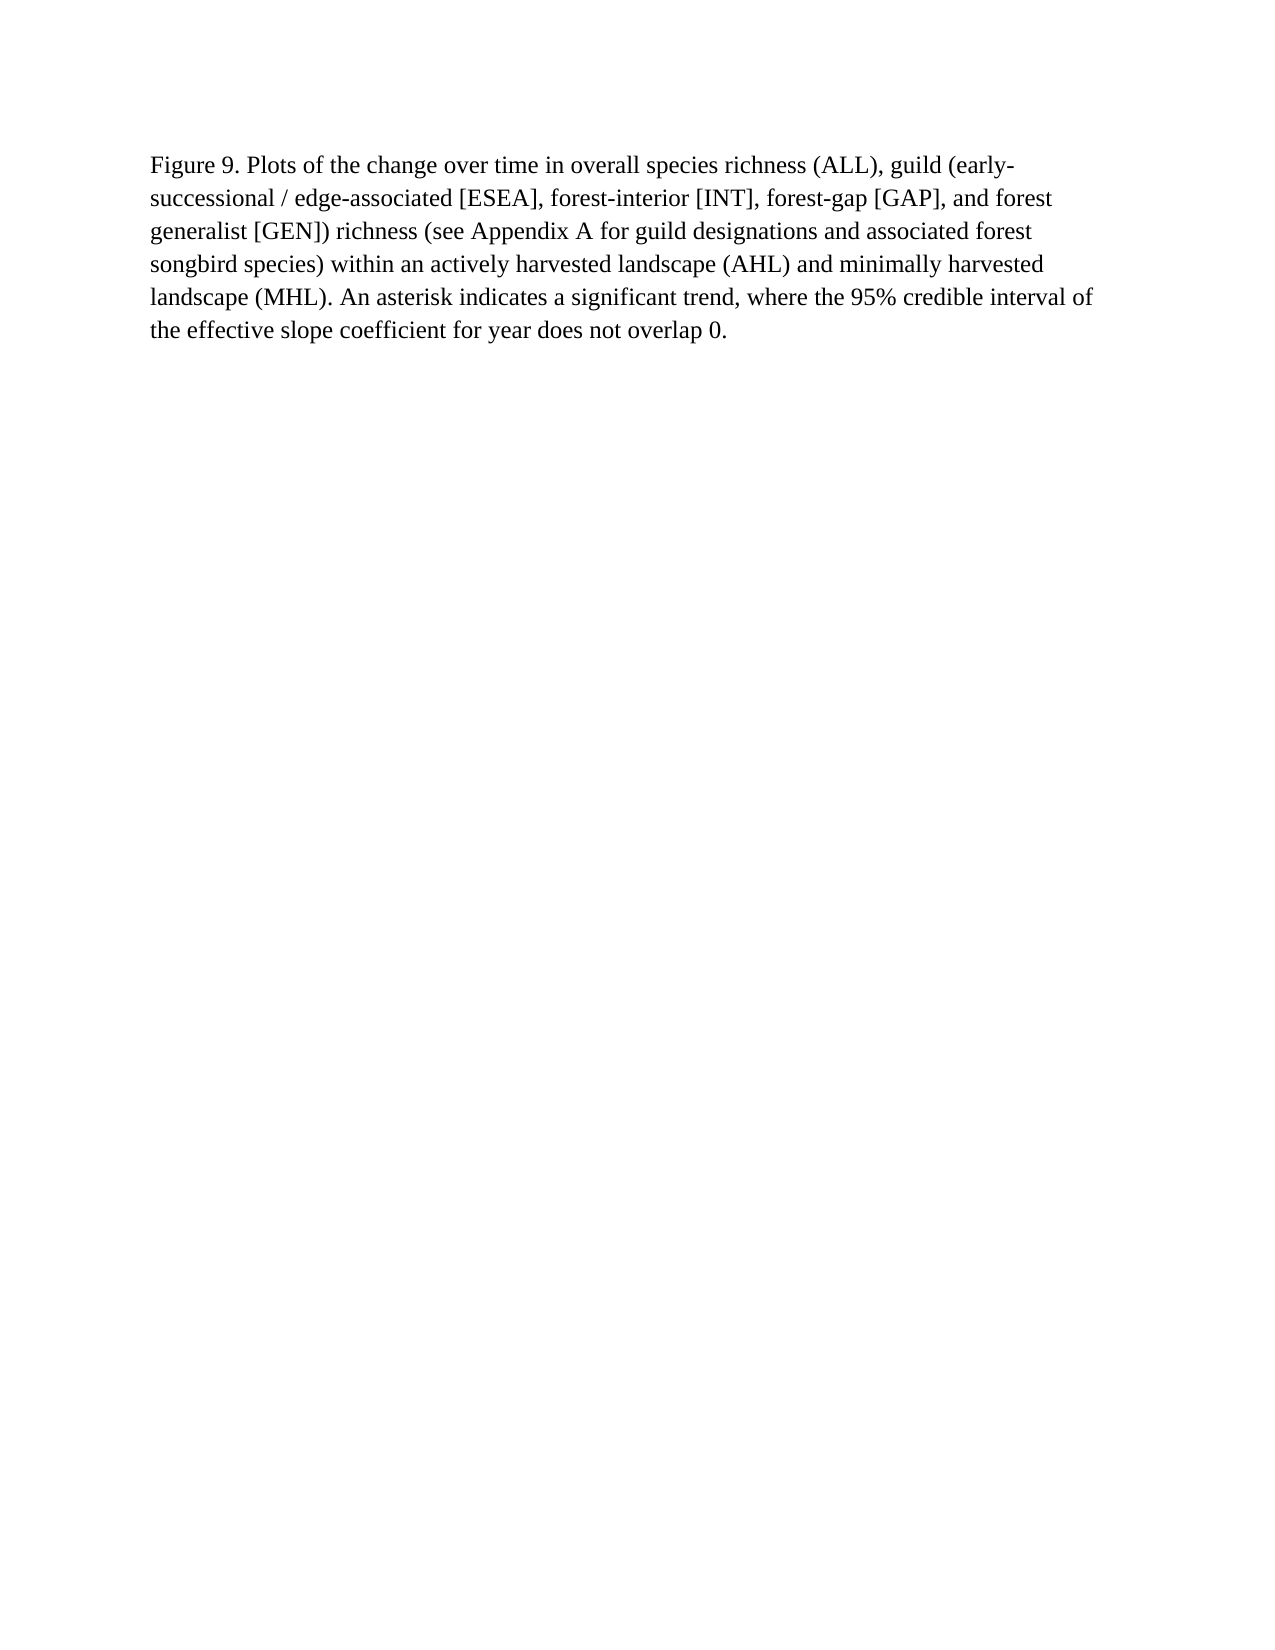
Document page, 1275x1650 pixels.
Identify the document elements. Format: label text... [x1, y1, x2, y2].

text Figure 9. Plots of the change over time in overall species richness (ALL), guild (early-successional / edge-associated [ESEA], forest-interior [INT], forest-gap [GAP], and forest generalist [GEN]) richness (see Appendix A for guild designations and associated forest songbird species) within an actively harvested landscape (AHL) and minimally harvested landscape (MHL). An asterisk indicates a significant trend, where the 95% credible interval of the effective slope coefficient for year does not overlap 0. [150, 150, 1125, 344]
